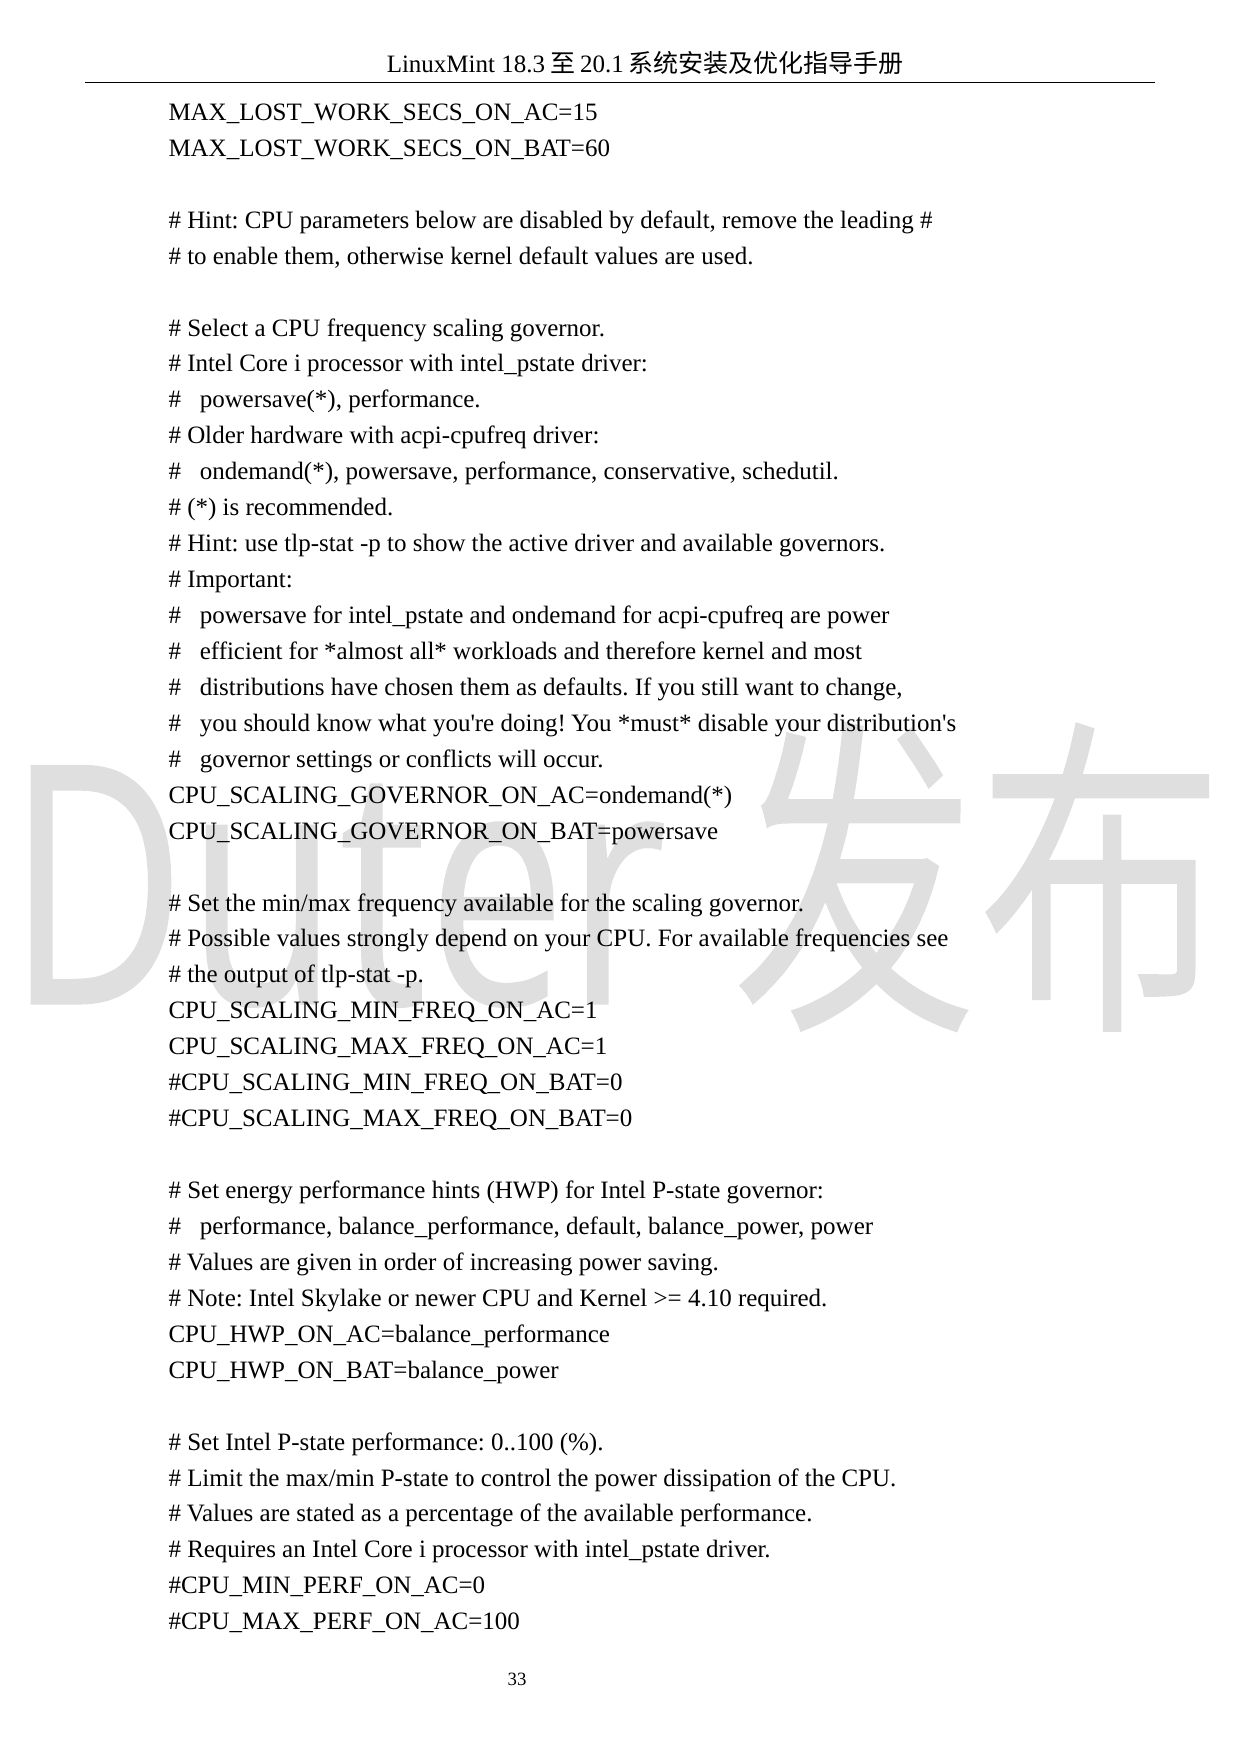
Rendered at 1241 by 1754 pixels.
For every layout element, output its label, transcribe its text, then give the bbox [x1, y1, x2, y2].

text # Older hardware with acpi-cpufreq driver: [93, 420, 1147, 449]
text MAX_LOST_WORK_SECS_ON_AC=15 [93, 97, 1147, 126]
text # Values are given in order of increasing power saving. [93, 1247, 1147, 1276]
text # you should know what you're doing! You *must* disable your distribution's [93, 708, 1147, 737]
text #CPU_MIN_PERF_ON_AC=0 [93, 1570, 1147, 1599]
text # Limit the max/min P-state to control the power dissipation of the CPU. [93, 1463, 1147, 1491]
text # Note: Intel Skylake or newer CPU and Kernel >= 4.10 required. [93, 1283, 1147, 1312]
text # governor settings or conflicts will occur. [93, 744, 1147, 773]
text # Possible values strongly depend on your CPU. For available frequencies see [93, 923, 1147, 952]
text # to enable them, otherwise kernel default values are used. [93, 241, 1147, 269]
text # powersave for intel_pstate and ondemand for acpi-cpufreq are power [93, 600, 1147, 629]
text # distributions have chosen them as defaults. If you still want to change, [93, 672, 1147, 701]
text CPU_SCALING_MAX_FREQ_ON_AC=1 [93, 1031, 1147, 1060]
text # Intel Core i processor with intel_pstate driver: [93, 348, 1147, 377]
text # ondemand(*), powersave, performance, conservative, schedutil. [93, 456, 1147, 485]
text # Hint: use tlp-stat -p to show the active driver and available governors. [93, 528, 1147, 557]
text # Set the min/max frequency available for the scaling governor. [93, 888, 1147, 916]
text # Set Intel P-state performance: 0..100 (%). [93, 1427, 1147, 1455]
text CPU_SCALING_GOVERNOR_ON_BAT=powersave [93, 816, 1147, 844]
text # Hint: CPU parameters below are disabled by default, remove the leading # [93, 205, 1147, 233]
text # Important: [93, 564, 1147, 593]
text CPU_SCALING_MIN_FREQ_ON_AC=1 [93, 995, 1147, 1024]
text # (*) is recommended. [93, 492, 1147, 521]
text # Select a CPU frequency scaling governor. [93, 313, 1147, 341]
text # powersave(*), performance. [93, 384, 1147, 413]
text #CPU_MAX_PERF_ON_AC=100 [93, 1606, 1147, 1635]
text # efficient for *almost all* workloads and therefore kernel and most [93, 636, 1147, 665]
text # Values are stated as a percentage of the available performance. [93, 1498, 1147, 1527]
text #CPU_SCALING_MIN_FREQ_ON_BAT=0 [93, 1067, 1147, 1096]
text CPU_HWP_ON_BAT=balance_power [93, 1355, 1147, 1383]
text # the output of tlp-stat -p. [93, 959, 1147, 988]
text # Requires an Intel Core i processor with intel_pstate driver. [93, 1534, 1147, 1563]
text #CPU_SCALING_MAX_FREQ_ON_BAT=0 [93, 1103, 1147, 1132]
text CPU_SCALING_GOVERNOR_ON_AC=ondemand(*) [93, 780, 1147, 808]
text MAX_LOST_WORK_SECS_ON_BAT=60 [93, 133, 1147, 162]
text # performance, balance_performance, default, balance_power, power [93, 1211, 1147, 1240]
text # Set energy performance hints (HWP) for Intel P-state governor: [93, 1175, 1147, 1204]
text CPU_HWP_ON_AC=balance_performance [93, 1319, 1147, 1348]
